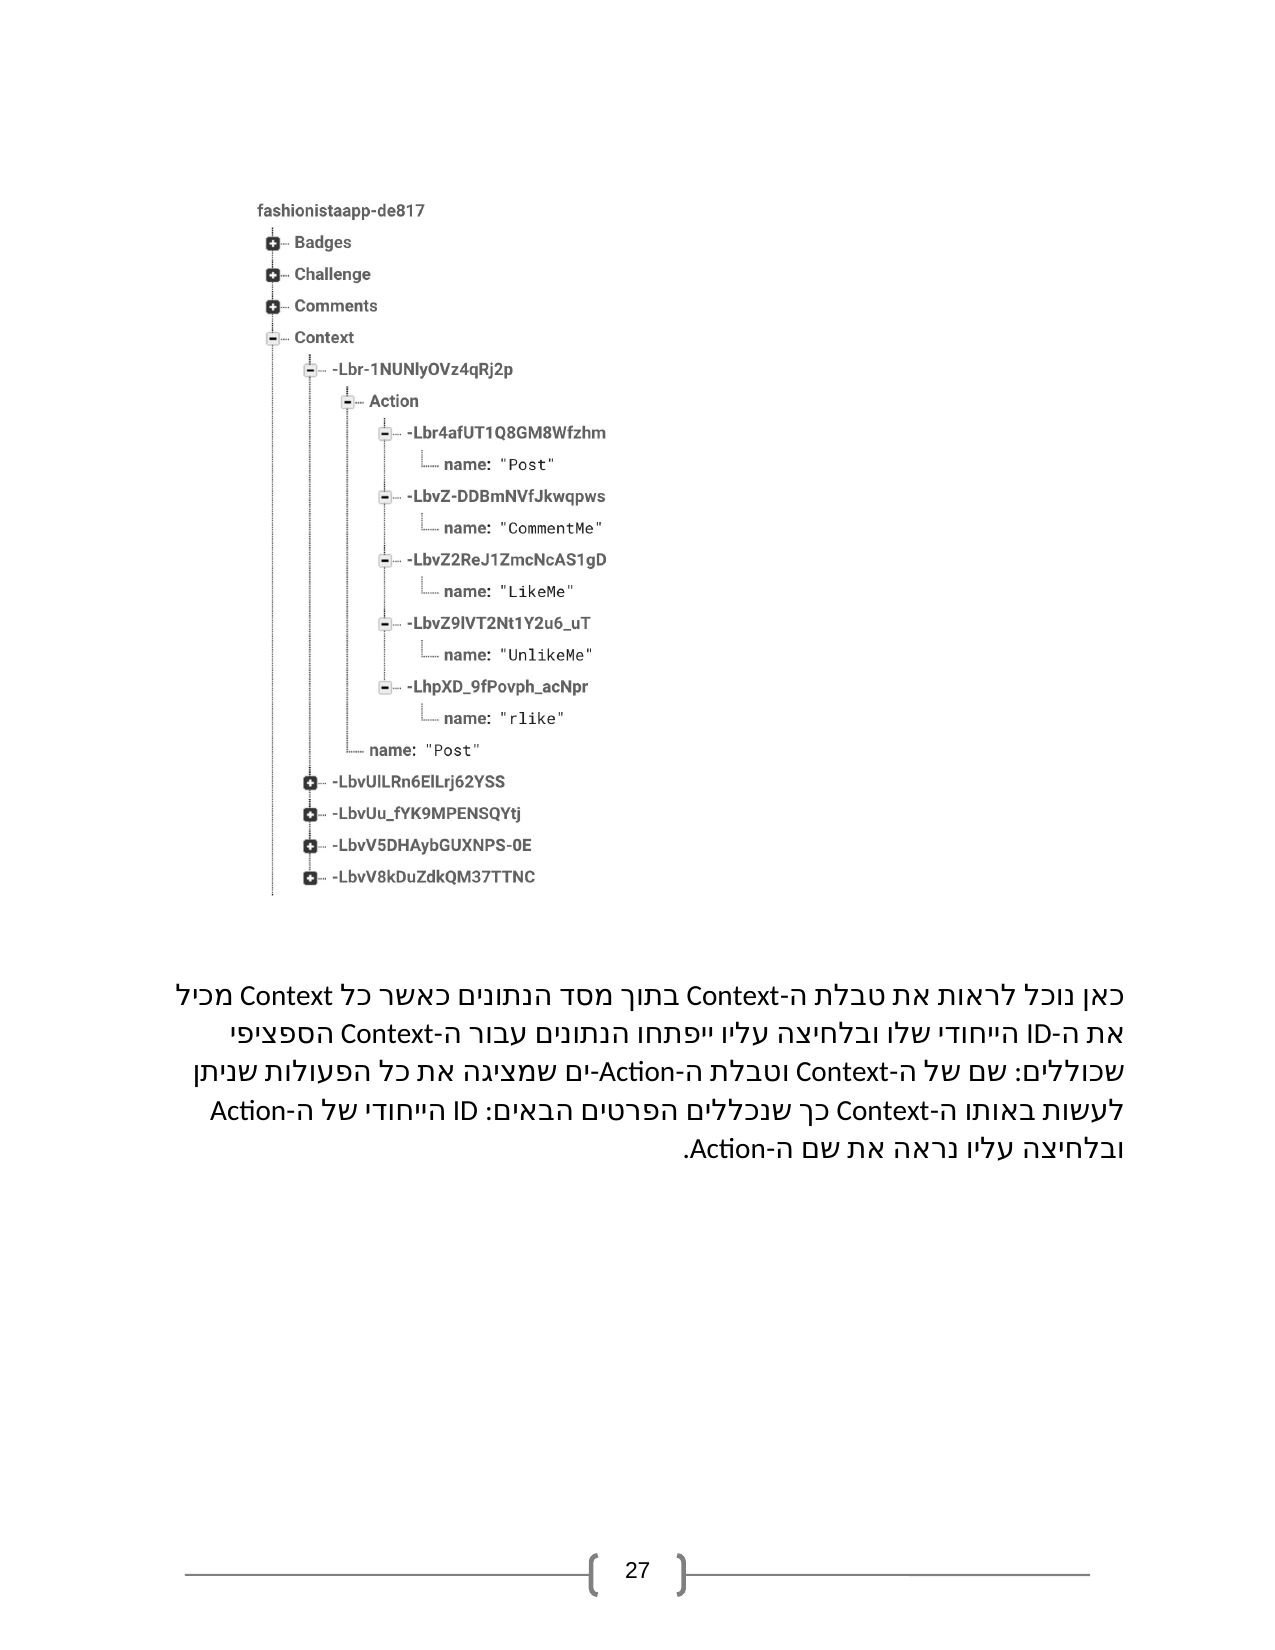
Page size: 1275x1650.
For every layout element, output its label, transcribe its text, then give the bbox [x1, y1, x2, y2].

text כאן נוכל לראות את טבלת ה-Context בתוך מסד הנתונים כאשר כל Context מכיל את ה-ID הייחודי שלו ובלחיצה עליו ייפתחו הנתונים עבור ה-Context הספציפי שכוללים: שם של ה-Context וטבלת ה-Action-ים שמציגה את כל הפעולות שניתן לעשות באותו ה-Context כך שנכללים הפרטים הבאים: ID הייחודי של ה-Action ובלחיצה עליו נראה את שם ה-Action. [150, 977, 1125, 1166]
picture [232, 191, 1012, 896]
